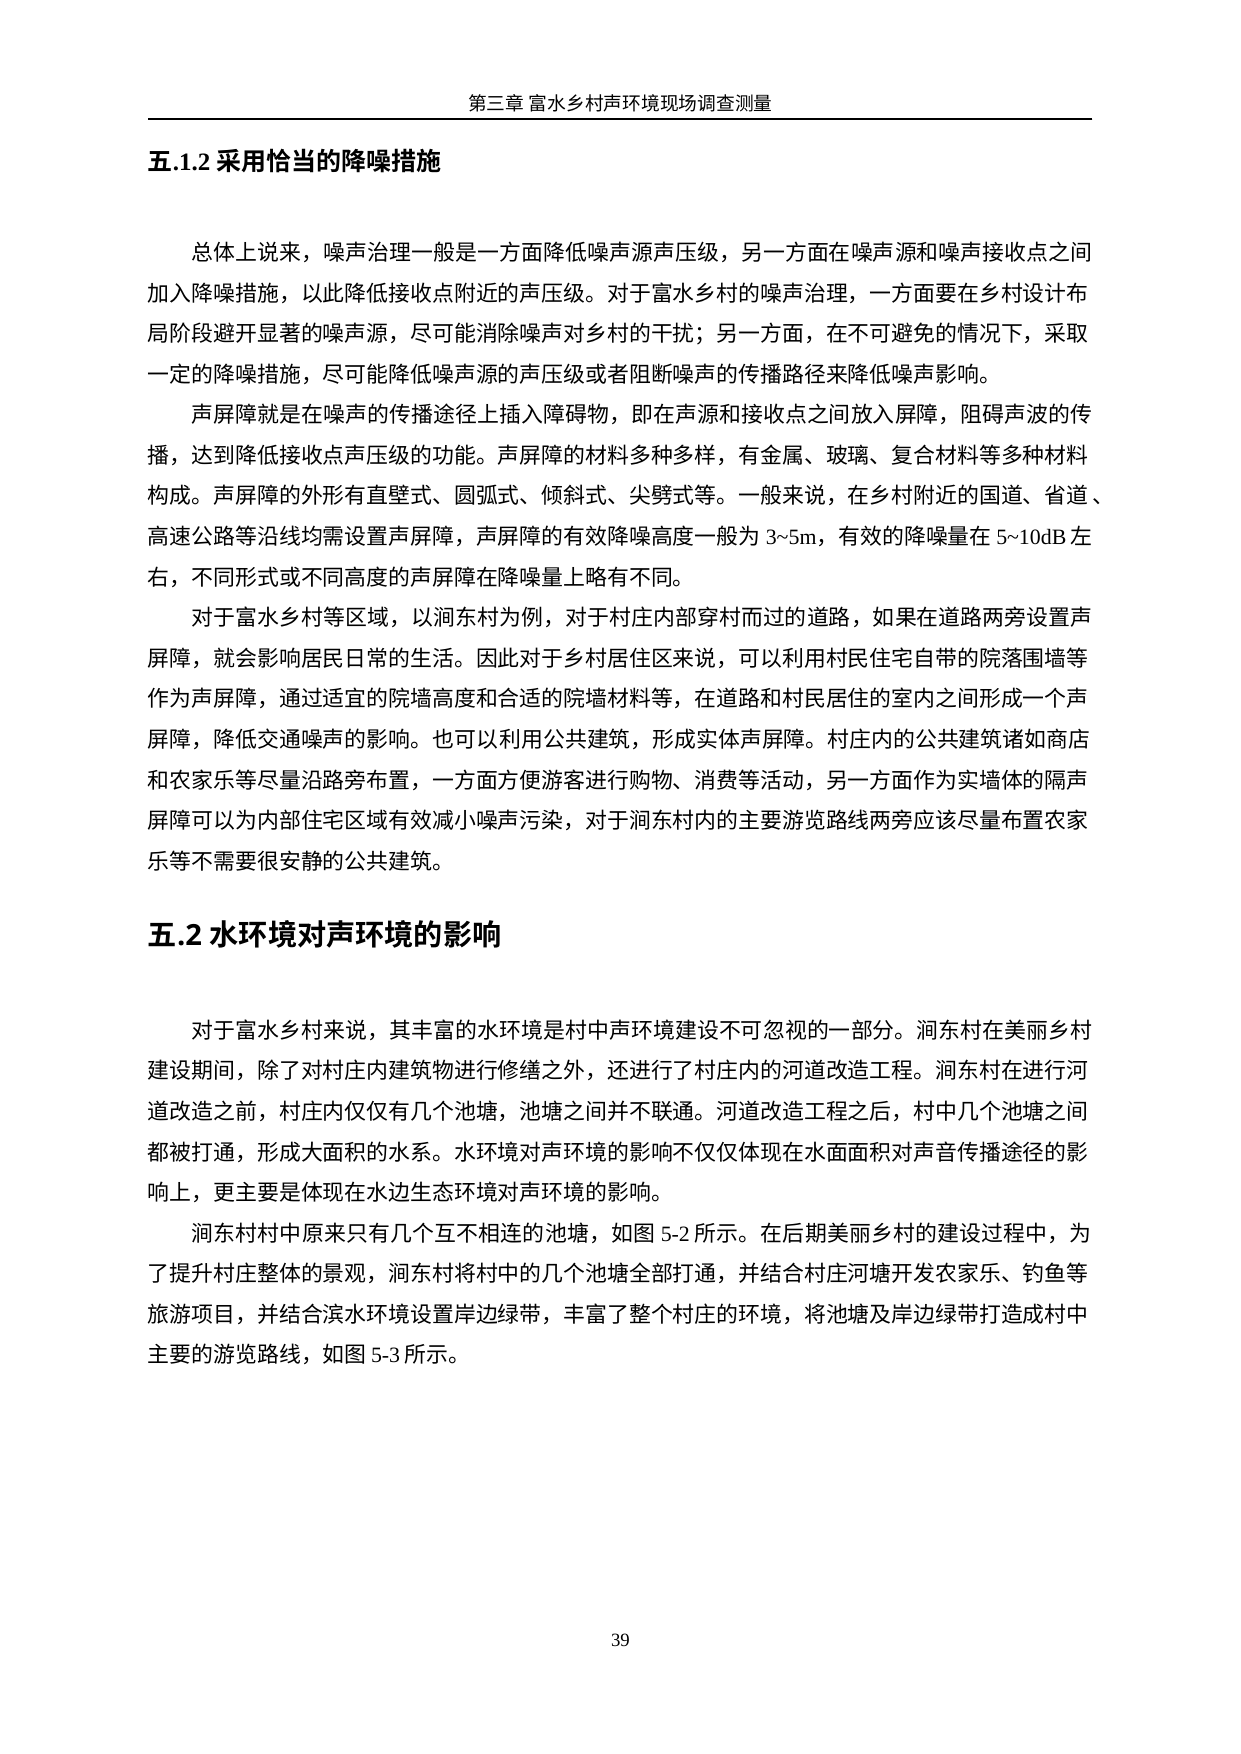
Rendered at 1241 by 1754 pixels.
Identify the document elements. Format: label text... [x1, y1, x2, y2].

text 水环境对声环境的影响 [148, 900, 1092, 965]
text 对于富水乡村来说，其丰富的水环境是村中声环境建设不可忽视的一部分。涧东村在美丽乡村建设期间，除了对村庄内建筑物进行修缮之外，还进行了村庄内的河道改造工程。涧东村在进行河道改造之前，村庄内仅仅有几个池塘，池塘之间并不联通。河道改造工程之后，村中几个池塘之间都被打通，形成大面积的水系。水环境对声环境的影响不仅仅体现在水面面积对声音传播途径的影响上，更主要是体现在水边生态环境对声环境的影响。 [148, 1012, 1092, 1207]
text 对于富水乡村等区域，以涧东村为例，对于村庄内部穿村而过的道路，如果在道路两旁设置声屏障，就会影响居民日常的生活。因此对于乡村居住区来说，可以利用村民住宅自带的院落围墙等作为声屏障，通过适宜的院墙高度和合适的院墙材料等，在道路和村民居住的室内之间形成一个声屏障，降低交通噪声的影响。也可以利用公共建筑，形成实体声屏障。村庄内的公共建筑诸如商店和农家乐等尽量沿路旁布置，一方面方便游客进行购物、消费等活动，另一方面作为实墙体的隔声屏障可以为内部住宅区域有效减小噪声污染，对于涧东村内的主要游览路线两旁应该尽量布置农家乐等不需要很安静的公共建筑。 [148, 600, 1092, 876]
text 声屏障就是在噪声的传播途径上插入障碍物，即在声源和接收点之间放入屏障，阻碍声波的传播，达到降低接收点声压级的功能。声屏障的材料多种多样，有金属、玻璃、复合材料等多种材料构成。声屏障的外形有直壁式、圆弧式、倾斜式、尖劈式等。一般来说，在乡村附近的国道、省道、高速公路等沿线均需设置声屏障，声屏障的有效降噪高度一般为3~5m，有效的降噪量在5~10dB左右，不同形式或不同高度的声屏障在降噪量上略有不同。 [148, 397, 1092, 592]
text 总体上说来，噪声治理一般是一方面降低噪声源声压级，另一方面在噪声源和噪声接收点之间加入降噪措施，以此降低接收点附近的声压级。对于富水乡村的噪声治理，一方面要在乡村设计布局阶段避开显著的噪声源，尽可能消除噪声对乡村的干扰；另一方面，在不可避免的情况下，采取一定的降噪措施，尽可能降低噪声源的声压级或者阻断噪声的传播路径来降低噪声影响。 [148, 234, 1092, 389]
text 采用恰当的降噪措施 [148, 127, 1092, 192]
text 涧东村村中原来只有几个互不相连的池塘，如图5-2所示。在后期美丽乡村的建设过程中，为了提升村庄整体的景观，涧东村将村中的几个池塘全部打通，并结合村庄河塘开发农家乐、钓鱼等旅游项目，并结合滨水环境设置岸边绿带，丰富了整个村庄的环境，将池塘及岸边绿带打造成村中主要的游览路线，如图5-3所示。 [148, 1215, 1092, 1369]
